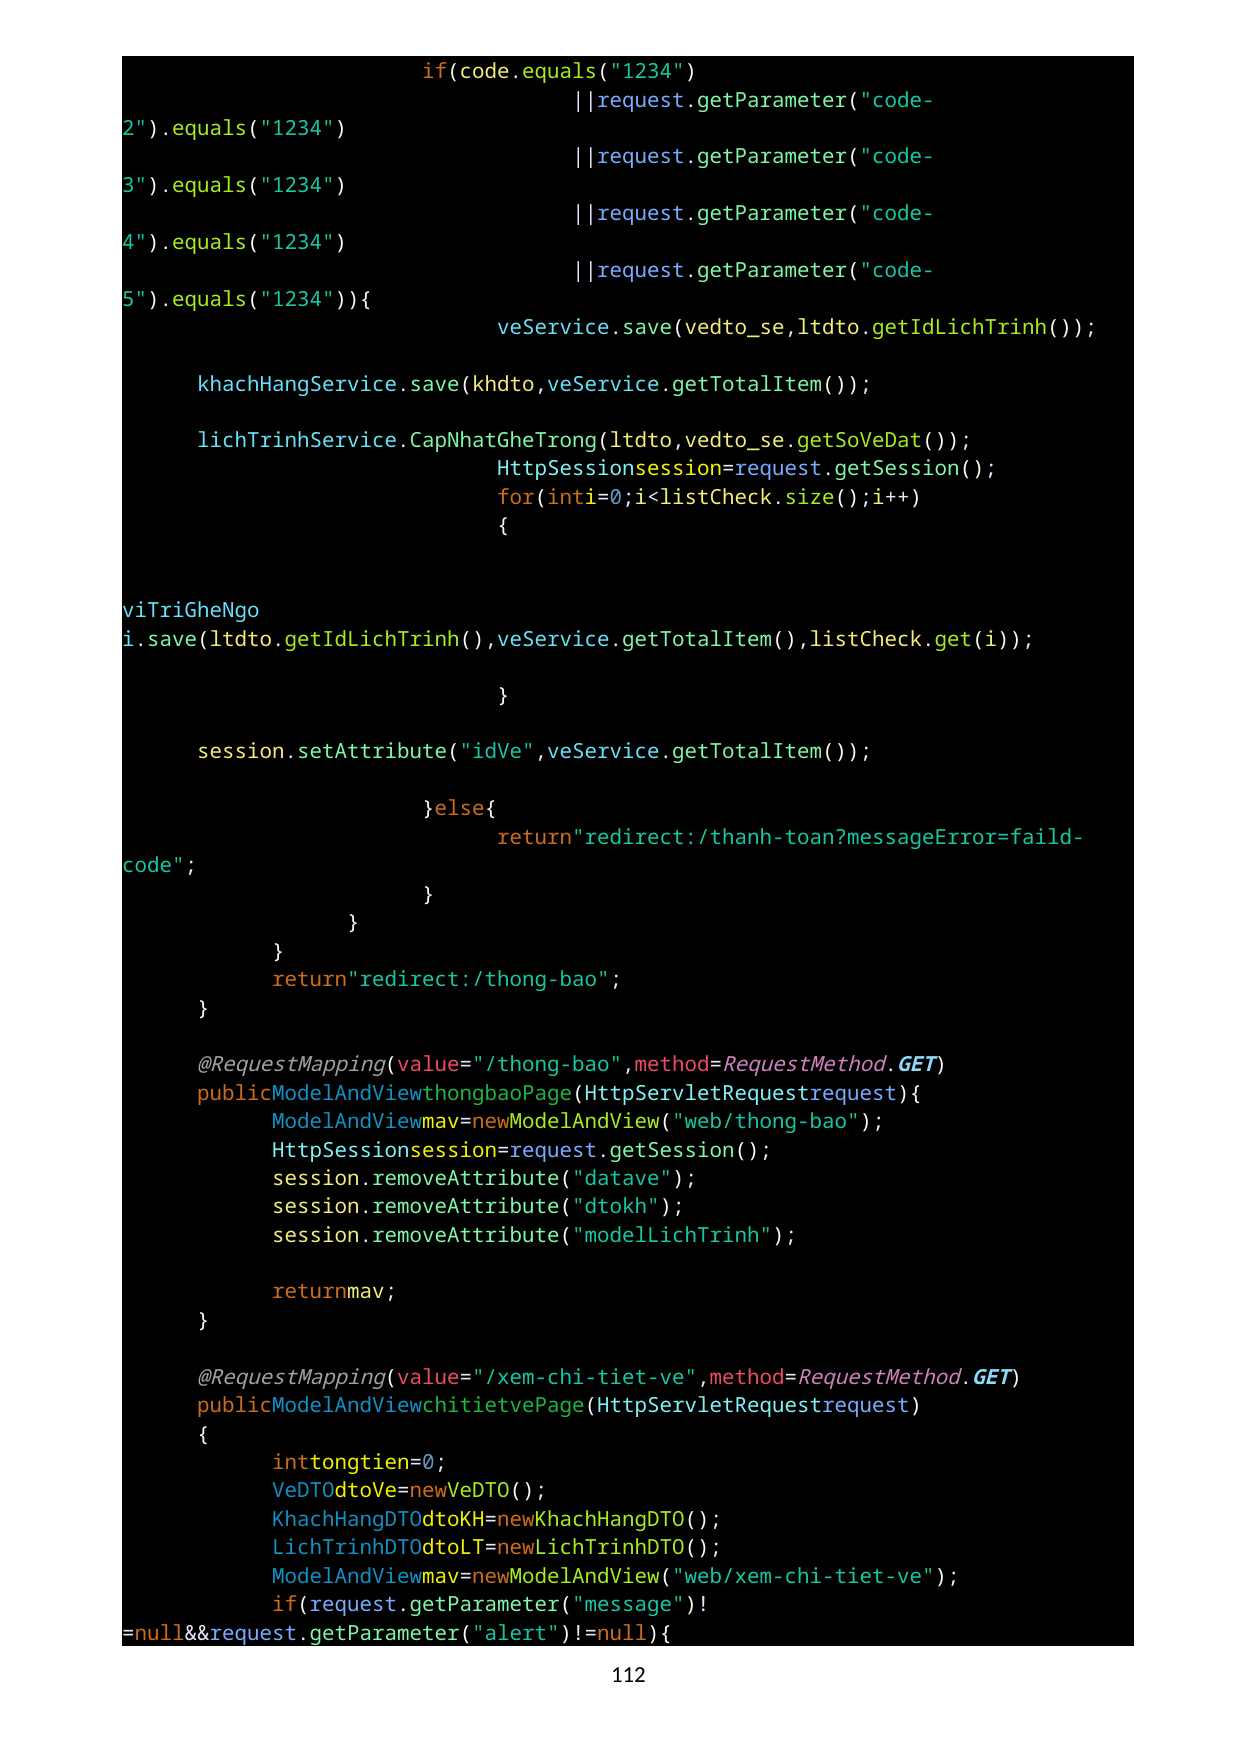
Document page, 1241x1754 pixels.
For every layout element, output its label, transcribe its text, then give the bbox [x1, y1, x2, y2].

text }else{ [122, 793, 1134, 822]
text session.removeAttribute("modelLichTrinh"); [122, 1220, 1134, 1248]
text return"redirect:/thong-bao"; [122, 964, 1134, 993]
text } [122, 907, 1134, 936]
text KhachHangDTOdtoKH=newKhachHangDTO(); [122, 1504, 1134, 1532]
text if(request.getParameter("message")!=null&&request.getParameter("alert")!=null){ [122, 1589, 1134, 1646]
text session.setAttribute("idVe",veService.getTotalItem()); [122, 709, 1134, 793]
text } [122, 879, 1134, 907]
text returnmav; [122, 1277, 1134, 1305]
text } [122, 680, 1134, 709]
text for(inti=0;i<listCheck.size();i++) [122, 482, 1134, 510]
text ModelAndViewmav=newModelAndView("web/thong-bao"); [122, 1106, 1134, 1135]
text publicModelAndViewthongbaoPage(HttpServletRequestrequest){ [122, 1078, 1134, 1106]
text LichTrinhDTOdtoLT=newLichTrinhDTO(); [122, 1532, 1134, 1561]
text session.removeAttribute("dtokh"); [122, 1192, 1134, 1220]
text session.removeAttribute("datave"); [122, 1163, 1134, 1192]
text } [122, 1305, 1134, 1333]
text lichTrinhService.CapNhatGheTrong(ltdto,vedto_se.getSoVeDat()); [122, 397, 1134, 453]
text ||request.getParameter("code-3").equals("1234") [122, 142, 1134, 198]
text VeDTOdtoVe=newVeDTO(); [122, 1476, 1134, 1504]
text { [122, 510, 1134, 539]
text @RequestMapping(value="/xem-chi-tiet-ve",method=RequestMethod.GET) [122, 1362, 1134, 1390]
text if(code.equals("1234") [122, 56, 1134, 85]
text } [122, 936, 1134, 964]
text ||request.getParameter("code-5").equals("1234")){ [122, 255, 1134, 312]
text publicModelAndViewchitietvePage(HttpServletRequestrequest) [122, 1390, 1134, 1419]
text ModelAndViewmav=newModelAndView("web/xem-chi-tiet-ve"); [122, 1561, 1134, 1589]
text { [122, 1419, 1134, 1447]
text return"redirect:/thanh-toan?messageError=faild-code"; [122, 822, 1134, 879]
text @RequestMapping(value="/thong-bao",method=RequestMethod.GET) [122, 1049, 1134, 1078]
text ||request.getParameter("code-4").equals("1234") [122, 198, 1134, 255]
text } [122, 993, 1134, 1021]
text HttpSessionsession=request.getSession(); [122, 453, 1134, 482]
text ||request.getParameter("code-2").equals("1234") [122, 85, 1134, 142]
text khachHangService.save(khdto,veService.getTotalItem()); [122, 341, 1134, 397]
text viTriGheNgoi.save(ltdto.getIdLichTrinh(),veService.getTotalItem(),listCheck.get(i)); [122, 539, 1134, 652]
text veService.save(vedto_se,ltdto.getIdLichTrinh()); [122, 312, 1134, 341]
text HttpSessionsession=request.getSession(); [122, 1135, 1134, 1163]
text inttongtien=0; [122, 1447, 1134, 1476]
